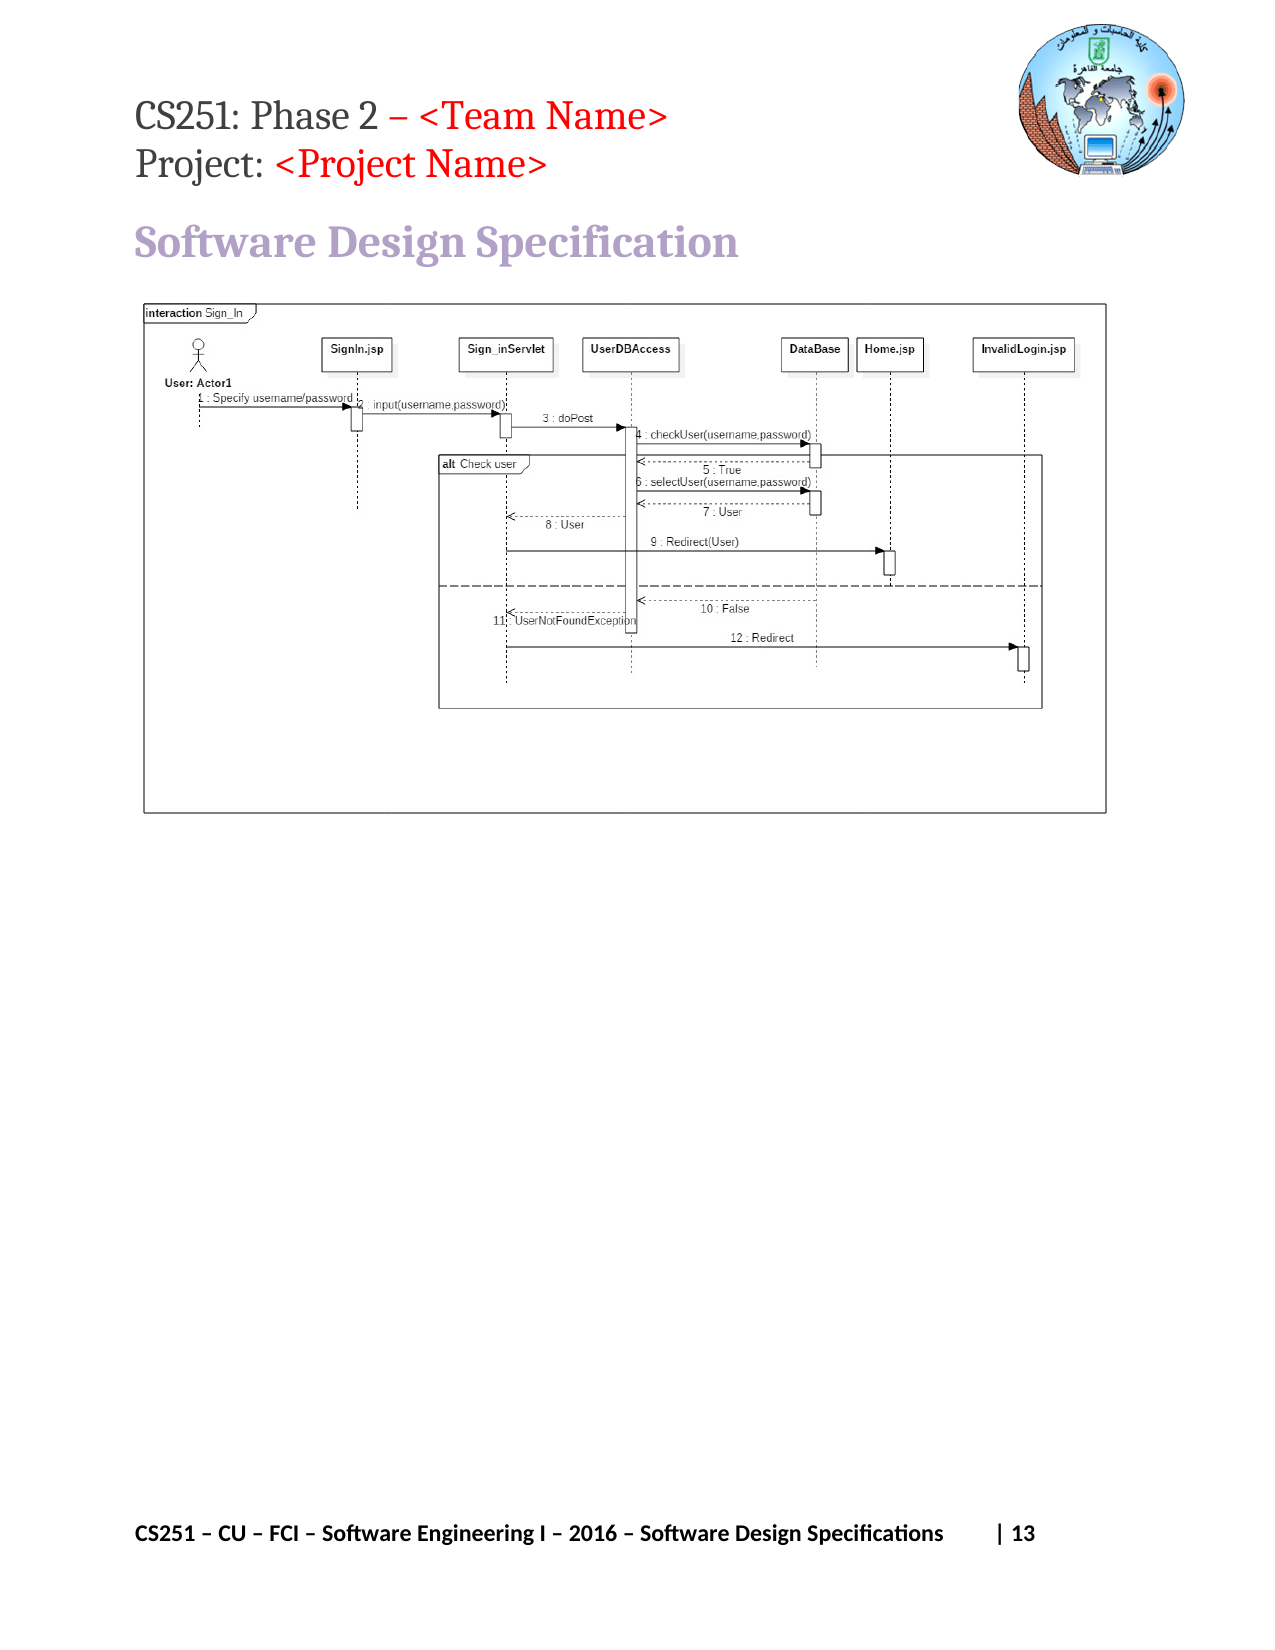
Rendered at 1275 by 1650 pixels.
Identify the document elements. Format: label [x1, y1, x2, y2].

picture [1018, 24, 1186, 180]
picture [135, 295, 1140, 847]
